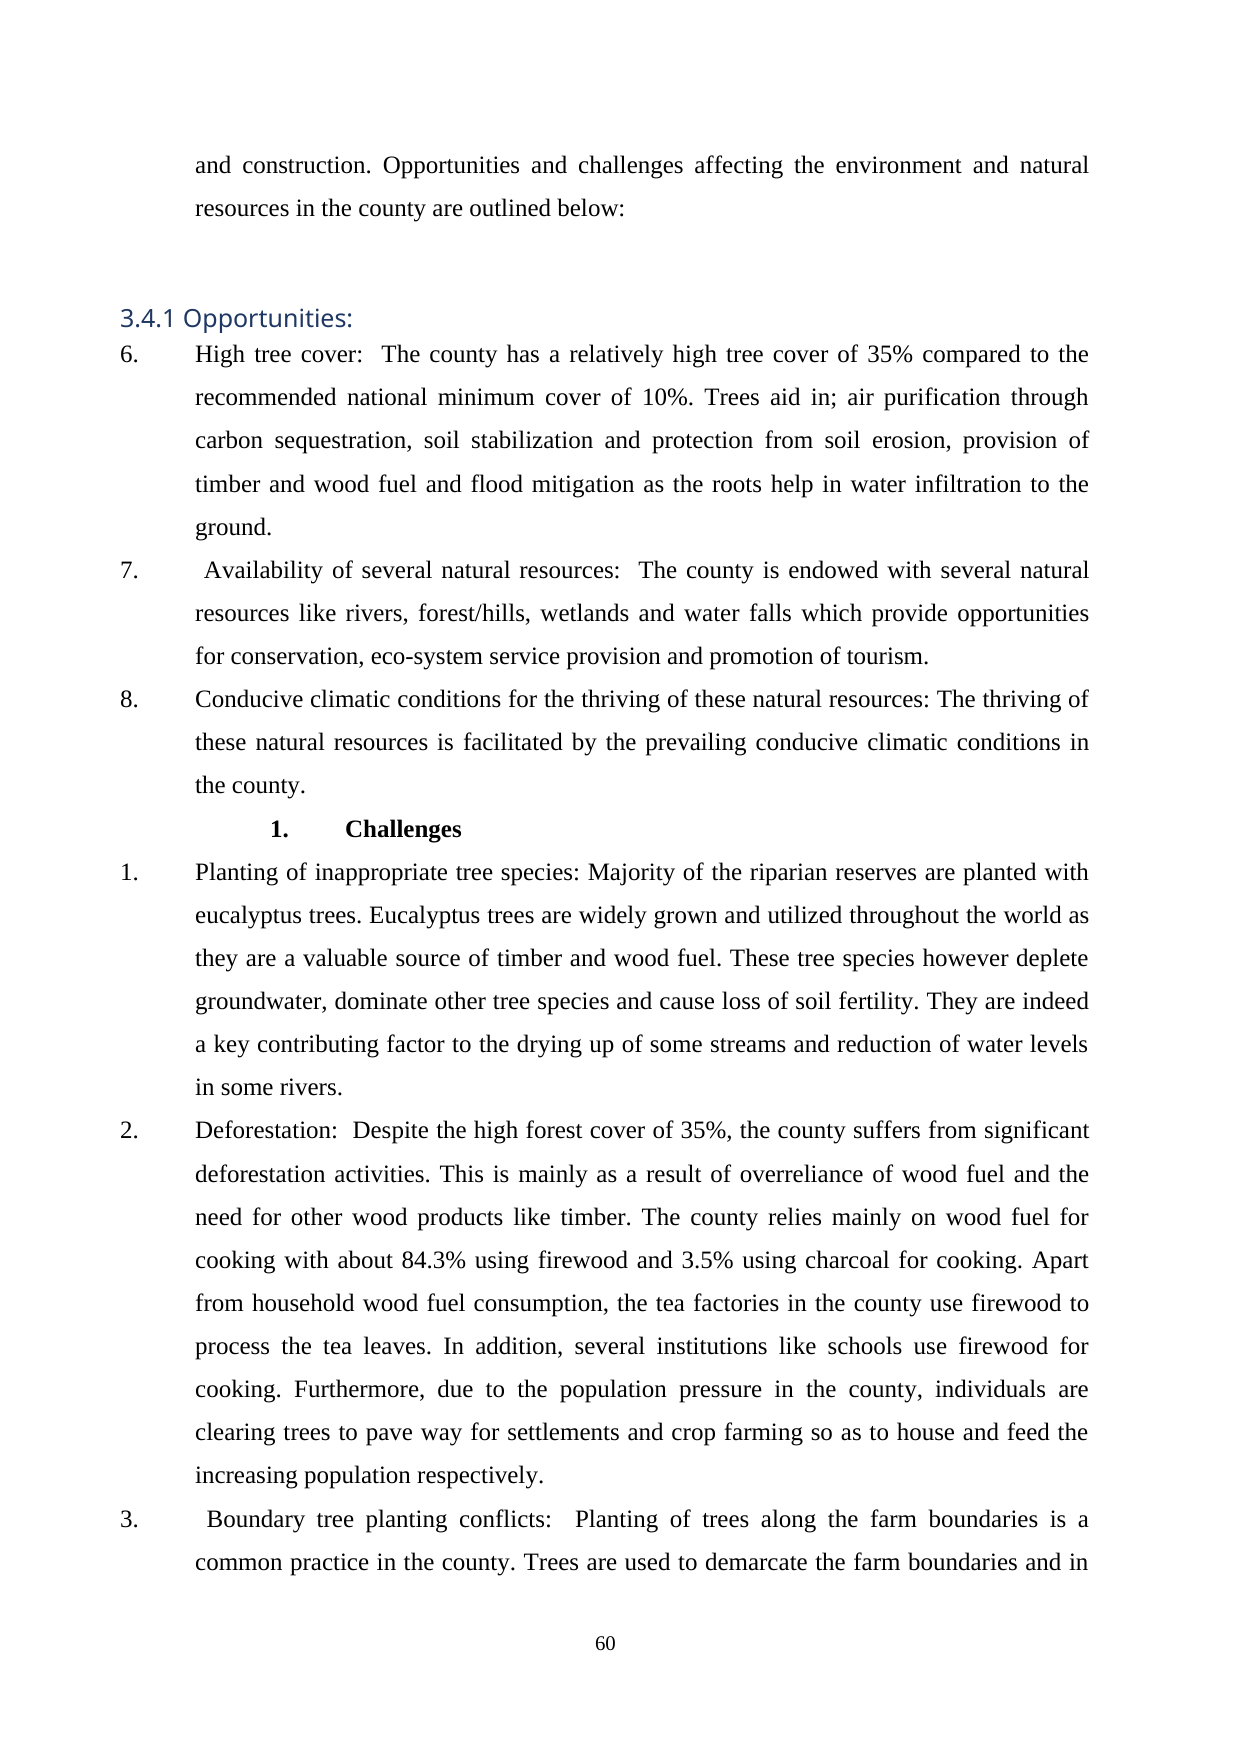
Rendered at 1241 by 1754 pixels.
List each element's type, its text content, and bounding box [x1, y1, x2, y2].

list High tree cover: The county has a relatively high tree cover of 35% compared to the recommended national minimum cover of 10%. Trees aid in; air purification through carbon sequestration, soil stabilization and protection from soil erosion, provision of timber and wood fuel and flood mitigation as the roots help in water infiltration to the ground. [120, 339, 1090, 541]
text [195, 150, 1090, 222]
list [120, 1504, 1090, 1576]
list Planting of inappropriate tree species: Majority of the riparian reserves are planted with eucalyptus trees. Eucalyptus trees are widely grown and utilized throughout the world as they are a valuable source of timber and wood fuel. These tree species however deplete groundwater, dominate other tree species and cause loss of soil fertility. They are indeed a key contributing factor to the drying up of some streams and reduction of water levels in some rivers. [120, 857, 1090, 1101]
list Availability of several natural resources: The county is endowed with several natural resources like rivers, forest/hills, wetlands and water falls which provide opportunities for conservation, eco-system service provision and promotion of tourism. [120, 555, 1090, 670]
subtitle 3.4.1 Opportunities: [120, 300, 1090, 334]
list Deforestation: Despite the high forest cover of 35%, the county suffers from significant deforestation activities. This is mainly as a result of overreliance of wood fuel and the need for other wood products like timber. The county relies mainly on wood fuel for cooking with about 84.3% using firewood and 3.5% using charcoal for cooking. Apart from household wood fuel consumption, the tea factories in the county use firewood to process the tea leaves. In addition, several institutions like schools use firewood for cooking. Furthermore, due to the population pressure in the county, individuals are clearing trees to pave way for settlements and crop farming so as to house and feed the increasing population respectively. [120, 1116, 1090, 1489]
list Challenges [270, 814, 1090, 842]
list Conducive climatic conditions for the thriving of these natural resources: The thriving of these natural resources is facilitated by the prevailing conducive climatic conditions in the county. [120, 684, 1090, 799]
